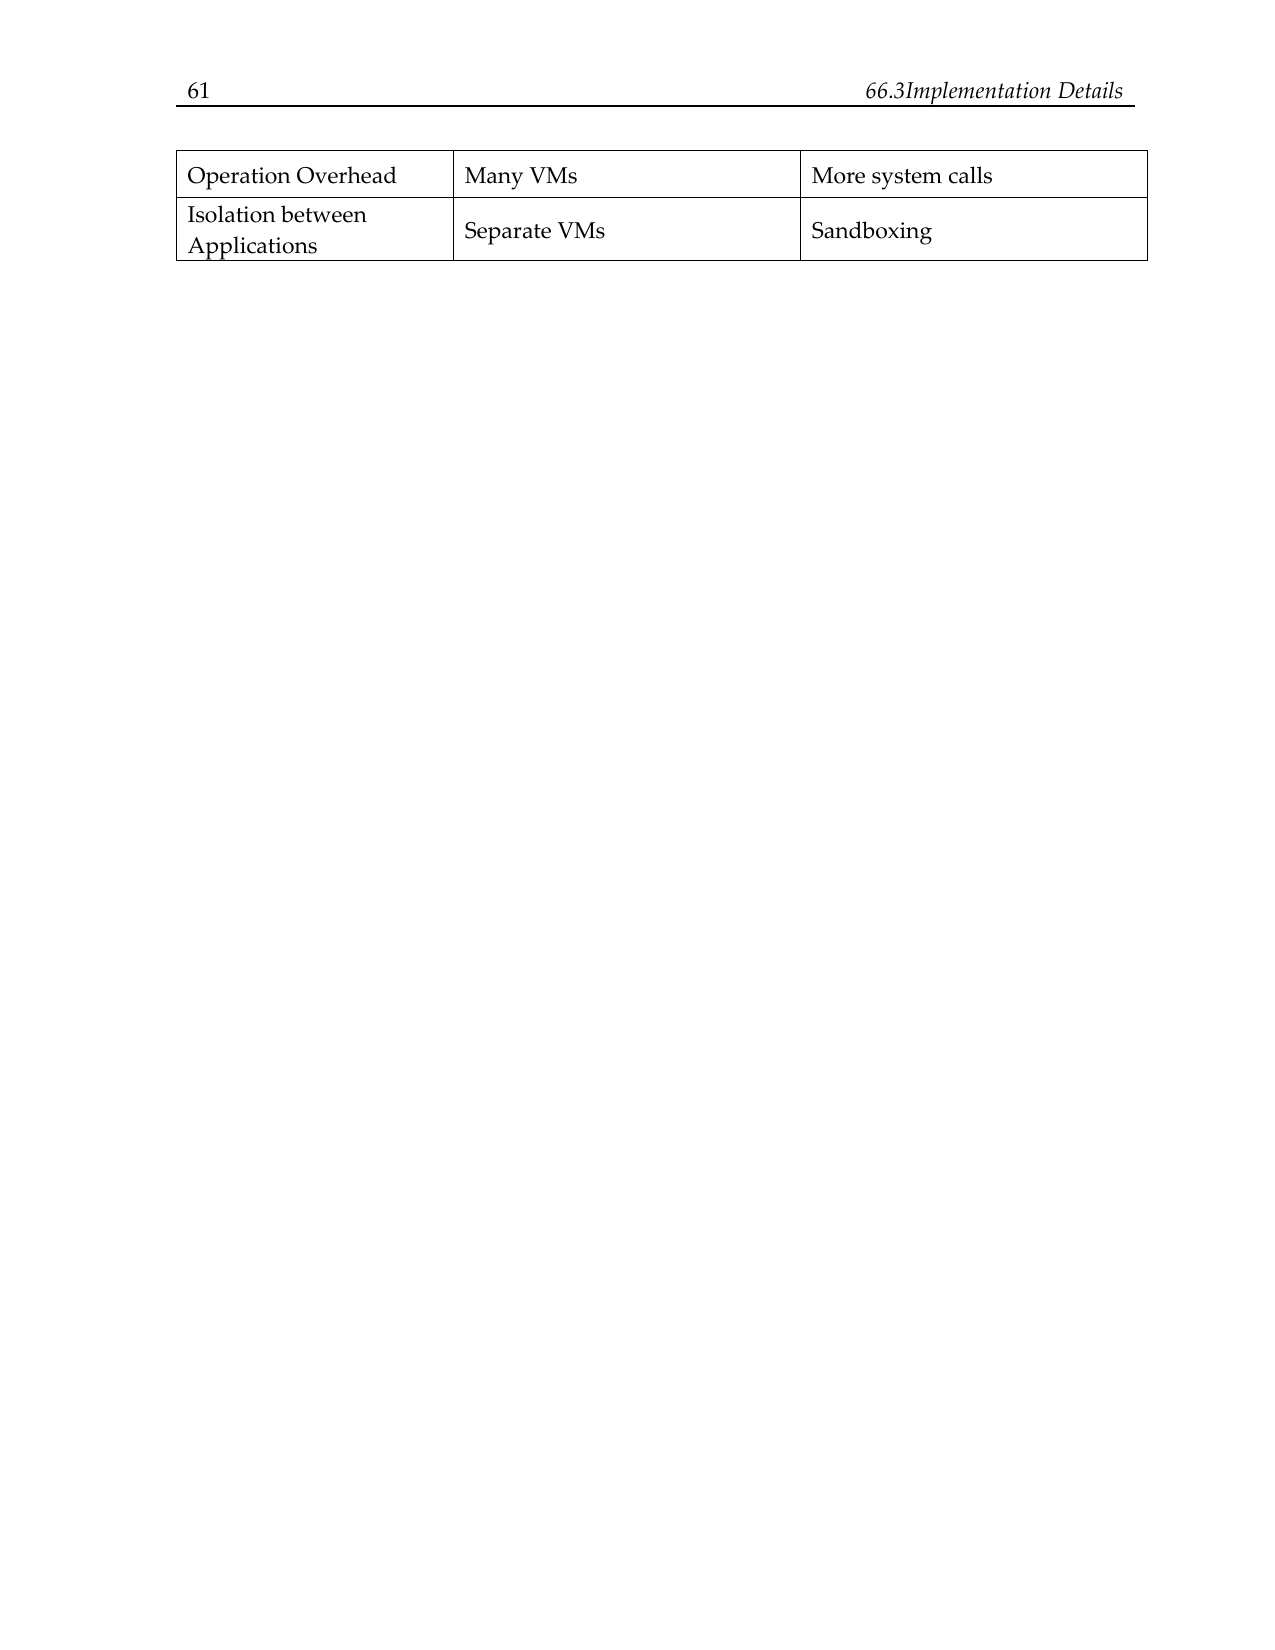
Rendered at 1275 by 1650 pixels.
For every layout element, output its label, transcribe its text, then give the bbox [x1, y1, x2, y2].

table_cell More system calls [801, 151, 1147, 197]
table_cell Isolation between Applications [177, 198, 453, 260]
table_cell Separate VMs [454, 198, 800, 260]
table_cell Many VMs [454, 151, 800, 197]
table_cell Sandboxing [801, 198, 1147, 260]
table_cell Operation Overhead [177, 151, 453, 197]
